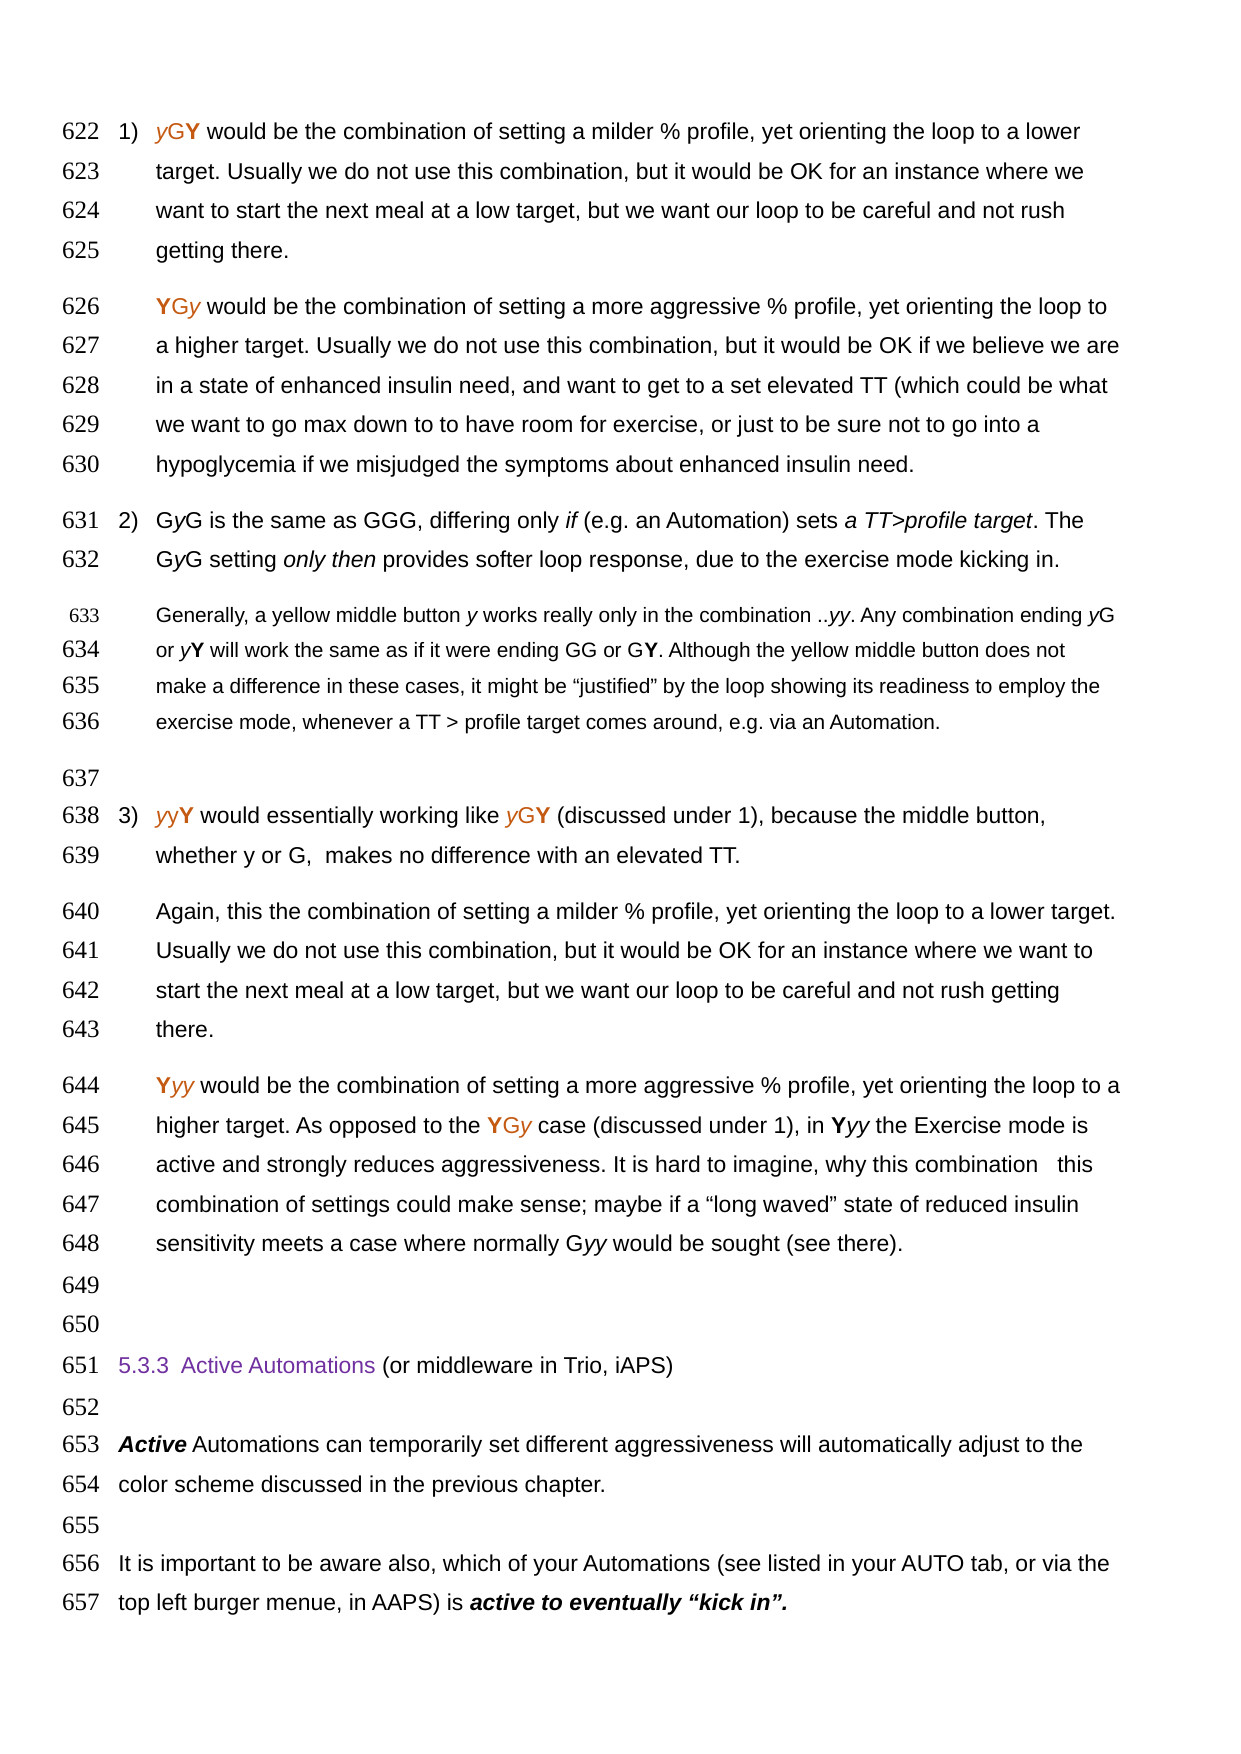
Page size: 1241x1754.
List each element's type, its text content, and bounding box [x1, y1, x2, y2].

list YGy would be the combination of setting a more aggressive % profile, yet orienting the loop to a higher target. Usually we do not use this combination, but it would be OK if we believe we are in a state of enhanced insulin need, and want to get to a set elevated TT (which could be what we want to go max down to to have room for exercise, or just to be sure not to go into a hypoglycemia if we misjudged the symptoms about enhanced insulin need. [156, 293, 1122, 477]
text Yyy would be the combination of setting a more aggressive % profile, yet orienting the loop to a higher target. As opposed to the YGy case (discussed under 1), in Yyy the Exercise mode is active and strongly reduces aggressiveness. It is hard to imagine, why this combination this combination of settings could make sense; maybe if a “long waved” state of reduced insulin sensitivity meets a case where normally Gyy would be sought (see there). [156, 1072, 1122, 1257]
text 5.3.3 Active Automations (or middleware in Trio, iAPS) [118, 1352, 1122, 1379]
text It is important to be aware also, which of your Automations (see listed in your AUTO tab, or via the top left burger menue, in AAPS) is active to eventually “kick in”. [118, 1550, 1122, 1616]
list GyG is the same as GGG, differing only if (e.g. an Automation) sets a TT>profile target. The GyG setting only then provides softer loop response, due to the exercise mode kicking in. [118, 507, 1122, 573]
list Again, this the combination of setting a milder % profile, yet orienting the loop to a lower target. Usually we do not use this combination, but it would be OK for an instance where we want to start the next meal at a low target, but we want our loop to be careful and not rush getting there. [156, 898, 1122, 1043]
list yGY would be the combination of setting a milder % profile, yet orienting the loop to a lower target. Usually we do not use this combination, but it would be OK for an instance where we want to start the next meal at a low target, but we want our loop to be careful and not rush getting there. [118, 118, 1122, 263]
text Active Automations can temporarily set different aggressiveness will automatically adjust to the color scheme discussed in the previous chapter. [118, 1431, 1122, 1497]
list yyY would essentially working like yGY (discussed under 1), because the middle button, whether y or G, makes no difference with an elevated TT. [118, 802, 1122, 868]
list Generally, a yellow middle button y works really only in the combination ..yy. Any combination ending yG or yY will work the same as if it were ending GG or GY. Although the yellow middle button does not make a difference in these cases, it might be “justified” by the loop showing its readiness to employ the exercise mode, whenever a TT > profile target comes around, e.g. via an Automation. [156, 602, 1122, 734]
